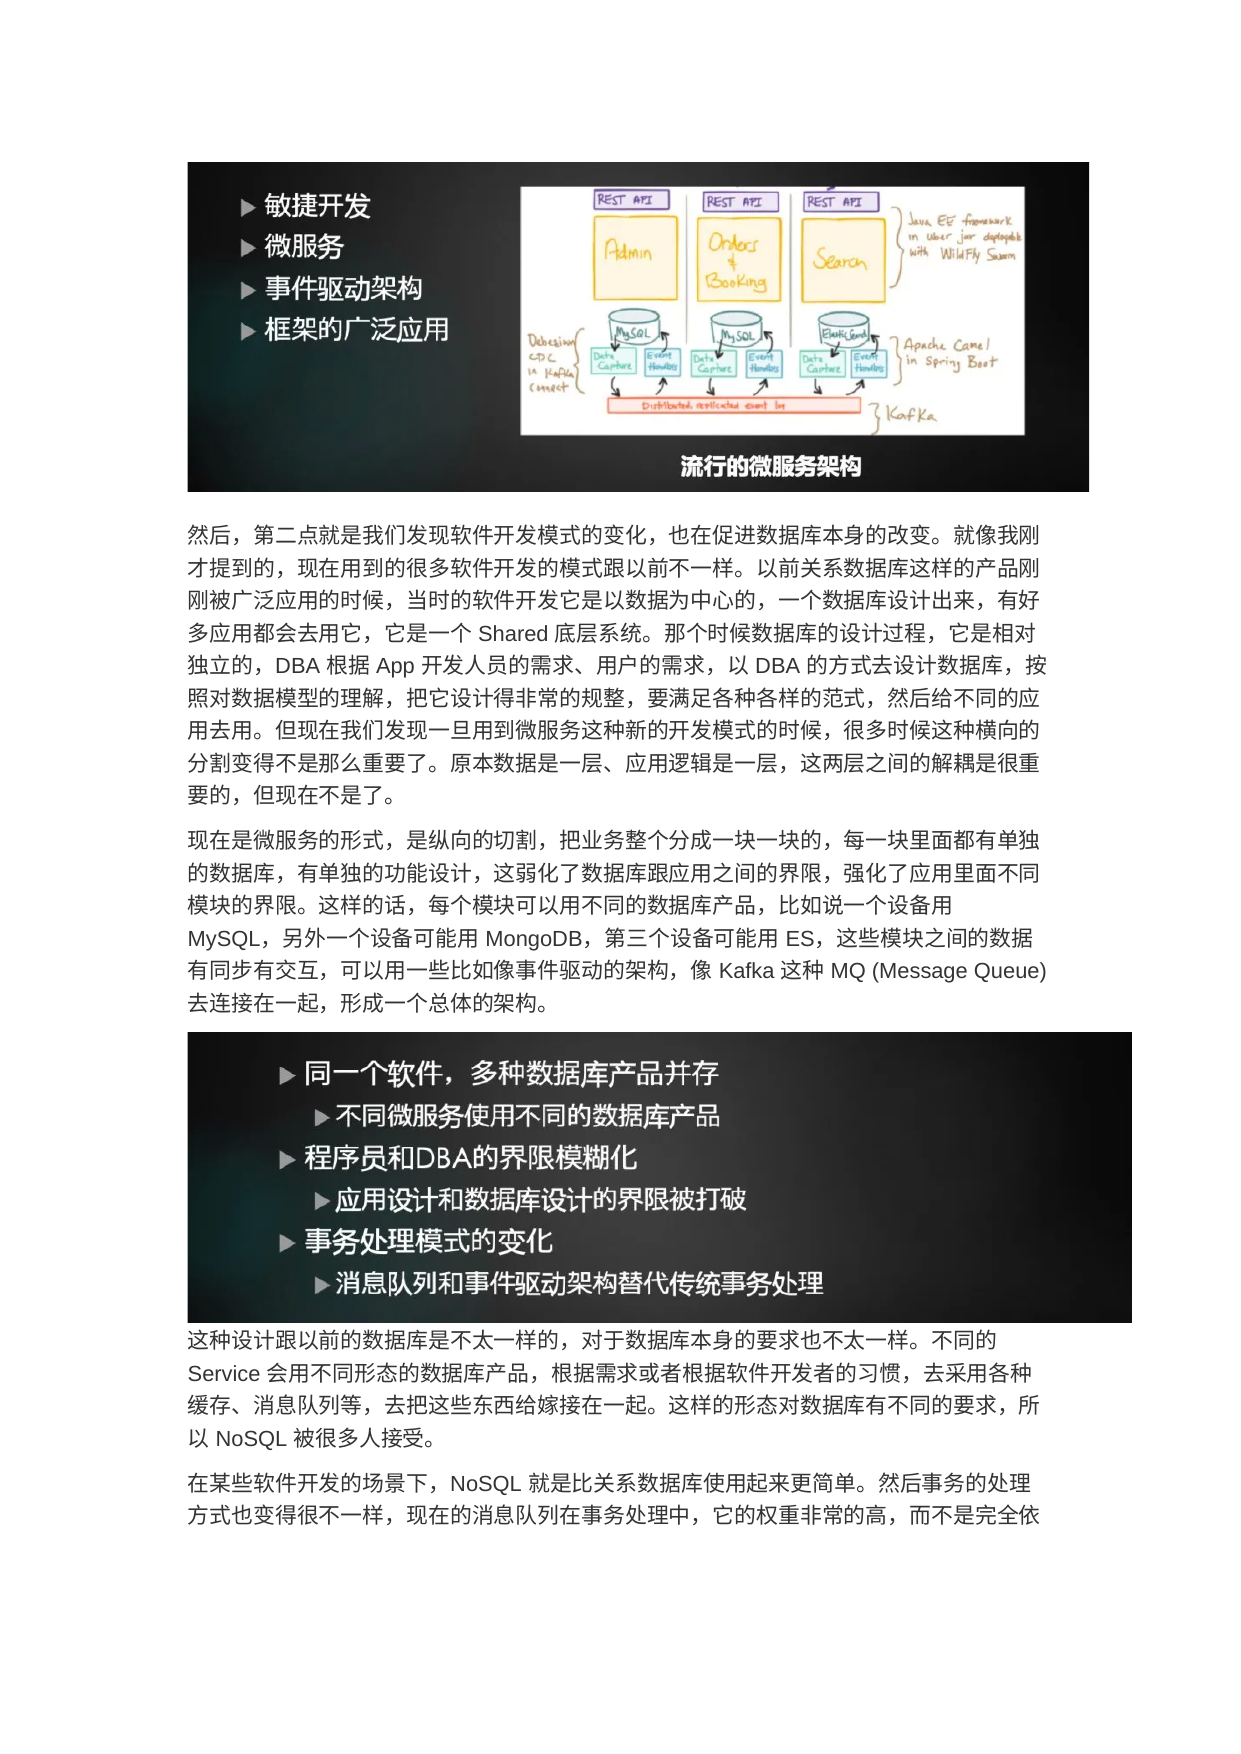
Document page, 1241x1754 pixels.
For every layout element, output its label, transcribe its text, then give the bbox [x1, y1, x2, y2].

text 现在是微服务的形式，是纵向的切割，把业务整个分成一块一块的，每一块里面都有单独的数据库，有单独的功能设计，这弱化了数据库跟应用之间的界限，强化了应用里面不同模块的界限。这样的话，每个模块可以用不同的数据库产品，比如说一个设备用 MySQL，另外一个设备可能用 MongoDB，第三个设备可能用 ES，这些模块之间的数据有同步有交互，可以用一些比如像事件驱动的架构，像 Kafka 这种 MQ (Message Queue)去连接在一起，形成一个总体的架构。 [187, 824, 1053, 1019]
picture [187, 1032, 1132, 1323]
text 这种设计跟以前的数据库是不太一样的，对于数据库本身的要求也不太一样。不同的 Service 会用不同形态的数据库产品，根据需求或者根据软件开发者的习惯，去采用各种缓存、消息队列等，去把这些东西给嫁接在一起。这样的形态对数据库有不同的要求，所以 NoSQL 被很多人接受。 [187, 1324, 1053, 1454]
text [187, 1467, 1053, 1532]
text 然后，第二点就是我们发现软件开发模式的变化，也在促进数据库本身的改变。就像我刚才提到的，现在用到的很多软件开发的模式跟以前不一样。以前关系数据库这样的产品刚刚被广泛应用的时候，当时的软件开发它是以数据为中心的，一个数据库设计出来，有好多应用都会去用它，它是一个 Shared 底层系统。那个时候数据库的设计过程，它是相对独立的，DBA 根据 App 开发人员的需求、用户的需求，以 DBA 的方式去设计数据库，按照对数据模型的理解，把它设计得非常的规整，要满足各种各样的范式，然后给不同的应用去用。但现在我们发现一旦用到微服务这种新的开发模式的时候，很多时候这种横向的分割变得不是那么重要了。原本数据是一层、应用逻辑是一层，这两层之间的解耦是很重要的，但现在不是了。 [187, 519, 1053, 812]
picture [187, 162, 1090, 492]
